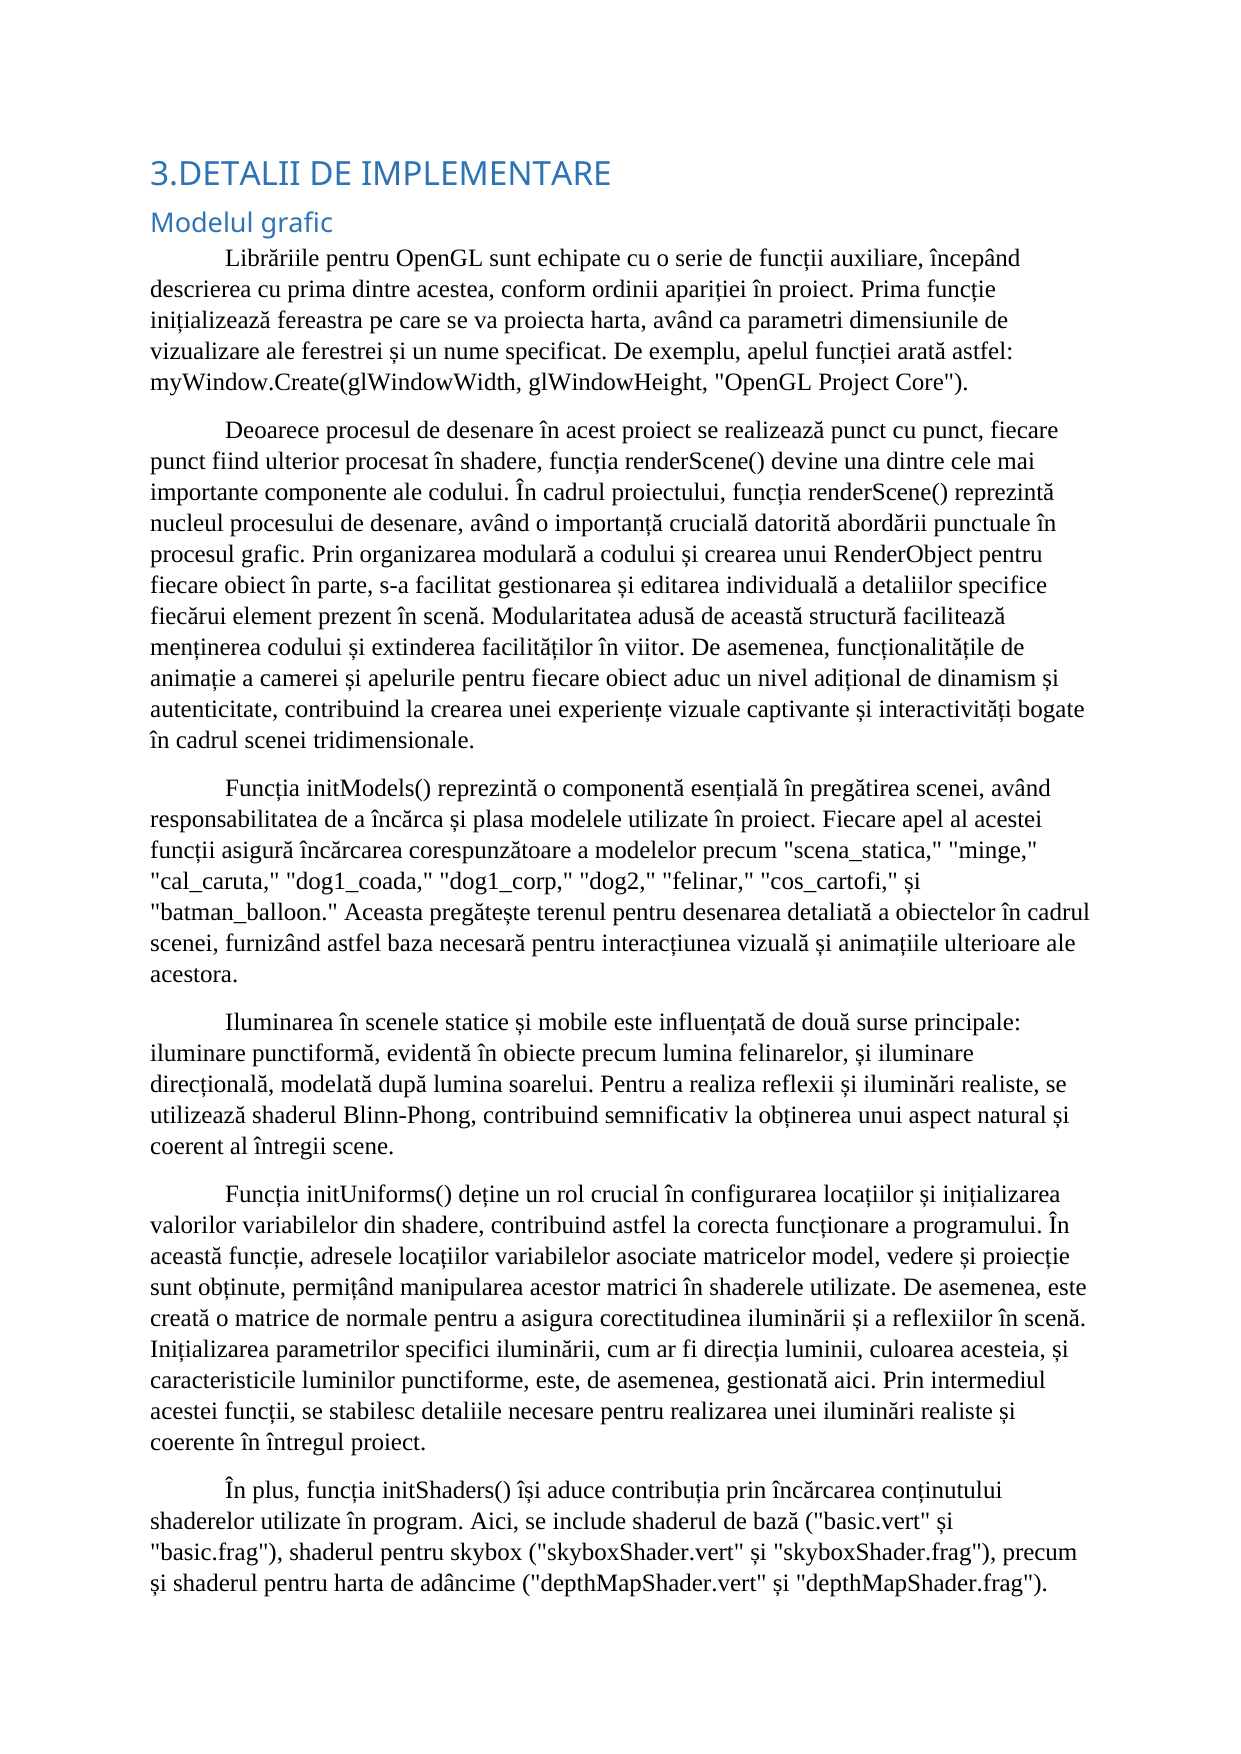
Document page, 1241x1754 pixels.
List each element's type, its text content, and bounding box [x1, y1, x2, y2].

subtitle Modelul grafic [150, 203, 1090, 240]
text Librăriile pentru OpenGL sunt echipate cu o serie de funcții auxiliare, începând descrierea cu prima dintre acestea, conform ordinii apariției în proiect. Prima funcție inițializează fereastra pe care se va proiecta harta, având ca parametri dimensiunile de vizualizare ale ferestrei și un nume specificat. De exemplu, apelul funcției arată astfel: myWindow.Create(glWindowWidth, glWindowHeight, "OpenGL Project Core"). [150, 243, 1090, 396]
text Deoarece procesul de desenare în acest proiect se realizează punct cu punct, fiecare punct fiind ulterior procesat în shadere, funcția renderScene() devine una dintre cele mai importante componente ale codului. În cadrul proiectului, funcția renderScene() reprezintă nucleul procesului de desenare, având o importanță crucială datorită abordării punctuale în procesul grafic. Prin organizarea modulară a codului și crearea unui RenderObject pentru fiecare obiect în parte, s-a facilitat gestionarea și editarea individuală a detaliilor specifice fiecărui element prezent în scenă. Modularitatea adusă de această structură facilitează menținerea codului și extinderea facilităților în viitor. De asemenea, funcționalitățile de animație a camerei și apelurile pentru fiecare obiect aduc un nivel adițional de dinamism și autenticitate, contribuind la crearea unei experiențe vizuale captivante și interactivități bogate în cadrul scenei tridimensionale. [150, 415, 1090, 754]
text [150, 1475, 1090, 1597]
text Iluminarea în scenele statice și mobile este influențată de două surse principale: iluminare punctiformă, evidentă în obiecte precum lumina felinarelor, și iluminare direcțională, modelată după lumina soarelui. Pentru a realiza reflexii și iluminări realiste, se utilizează shaderul Blinn-Phong, contribuind semnificativ la obținerea unui aspect natural și coerent al întregii scene. [150, 1007, 1090, 1160]
subtitle 3.DETALII DE IMPLEMENTARE [150, 150, 1090, 195]
text Funcția initModels() reprezintă o componentă esențială în pregătirea scenei, având responsabilitatea de a încărca și plasa modelele utilizate în proiect. Fiecare apel al acestei funcții asigură încărcarea corespunzătoare a modelelor precum "scena_statica," "minge," "cal_caruta," "dog1_coada," "dog1_corp," "dog2," "felinar," "cos_cartofi," și "batman_balloon." Aceasta pregătește terenul pentru desenarea detaliată a obiectelor în cadrul scenei, furnizând astfel baza necesară pentru interacțiunea vizuală și animațiile ulterioare ale acestora. [150, 773, 1090, 988]
text Funcția initUniforms() deține un rol crucial în configurarea locațiilor și inițializarea valorilor variabilelor din shadere, contribuind astfel la corecta funcționare a programului. În această funcție, adresele locațiilor variabilelor asociate matricelor model, vedere și proiecție sunt obținute, permițând manipularea acestor matrici în shaderele utilizate. De asemenea, este creată o matrice de normale pentru a asigura corectitudinea iluminării și a reflexiilor în scenă. Inițializarea parametrilor specifici iluminării, cum ar fi direcția luminii, culoarea acesteia, și caracteristicile luminilor punctiforme, este, de asemenea, gestionată aici. Prin intermediul acestei funcții, se stabilesc detaliile necesare pentru realizarea unei iluminări realiste și coerente în întregul proiect. [150, 1179, 1090, 1456]
